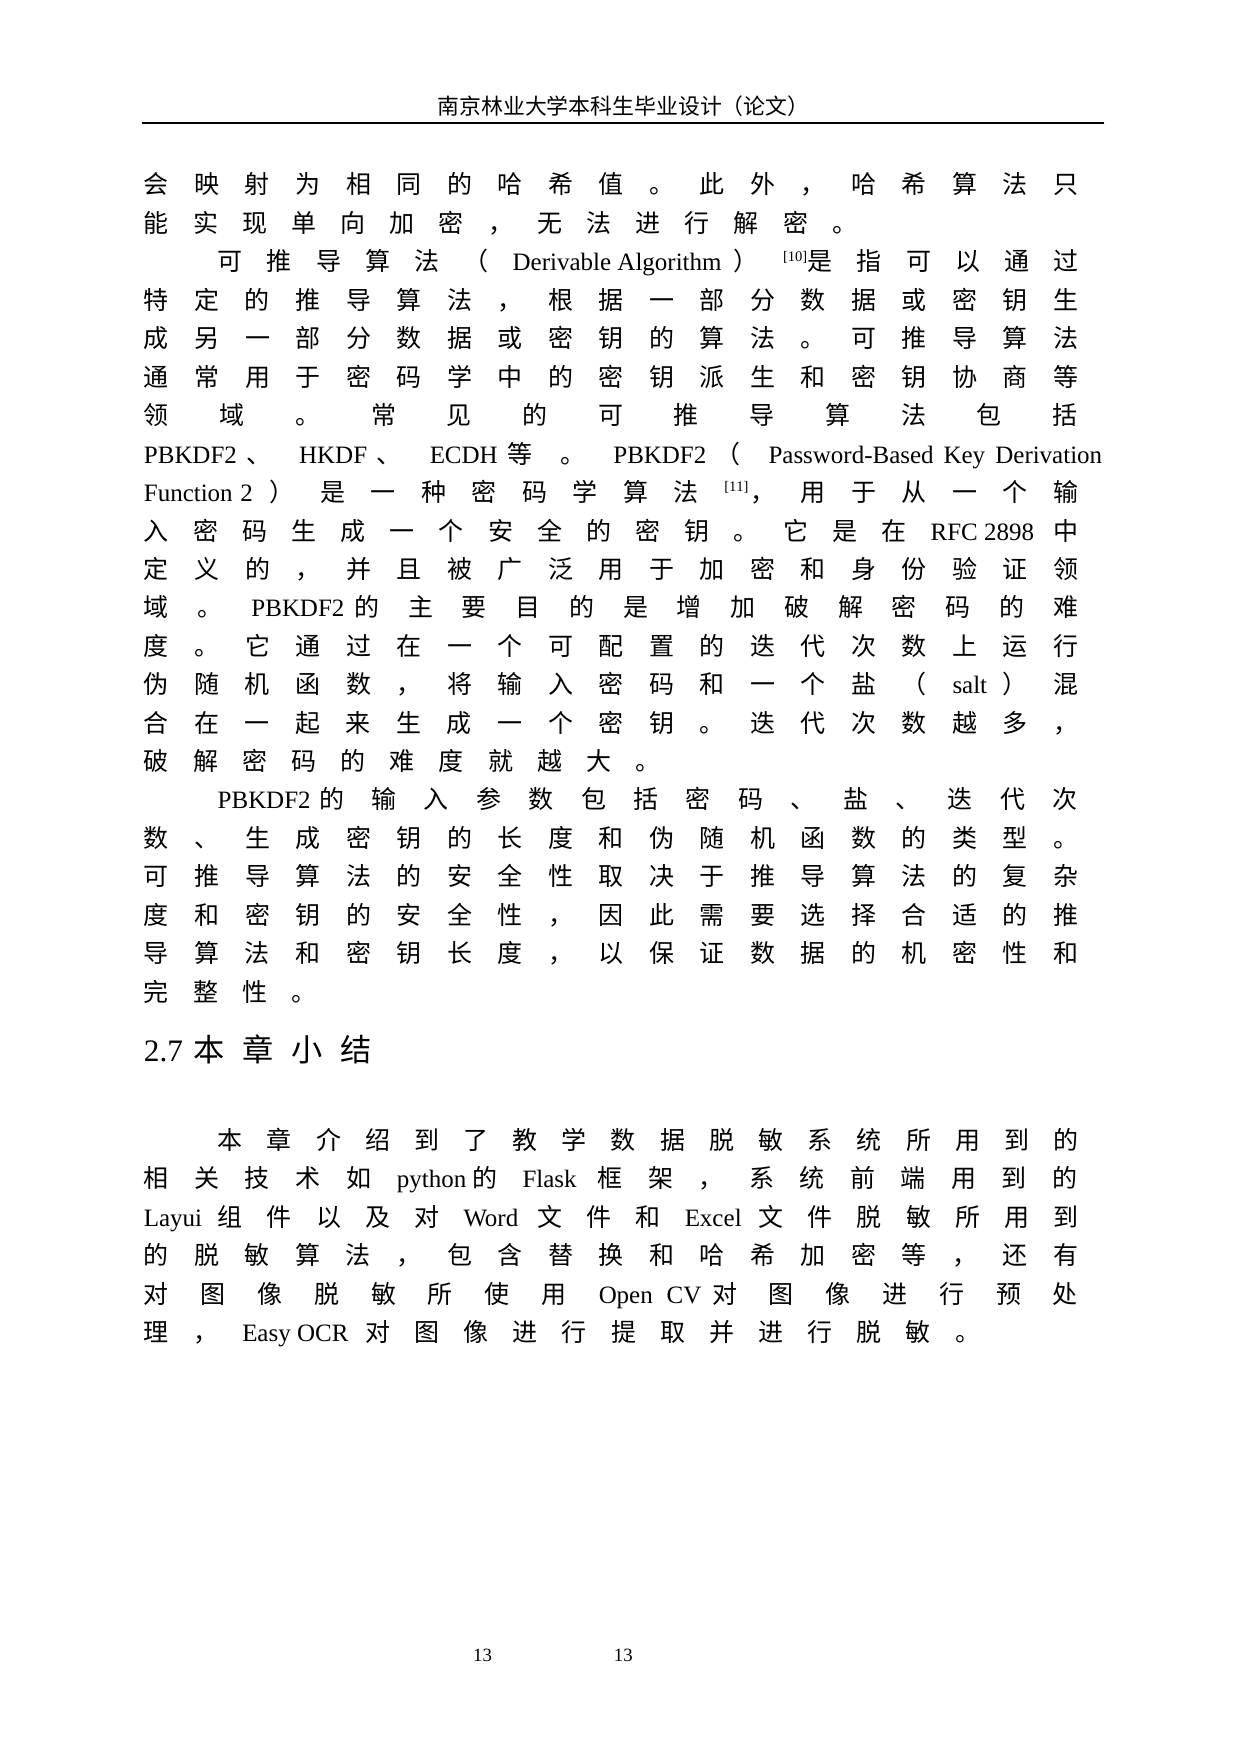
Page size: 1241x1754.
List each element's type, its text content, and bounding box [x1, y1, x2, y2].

text PBKDF2的输入参数包括密码、盐、迭代次数、生成密钥的长度和伪随机函数的类型。可推导算法的安全性取决于推导算法的复杂度和密钥的安全性，因此需要选择合适的推导算法和密钥长度，以保证数据的机密性和完整性。 [144, 779, 1102, 1009]
subtitle 2.7 本章小结 [144, 1009, 1102, 1086]
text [144, 164, 1102, 241]
text 可推导算法（Derivable Algorithm）[10]是指可以通过特定的推导算法，根据一部分数据或密钥生成另一部分数据或密钥的算法。可推导算法通常用于密码学中的密钥派生和密钥协商等领域。常见的可推导算法包括PBKDF2、HKDF、ECDH等。PBKDF2（Password-Based Key Derivation Function 2）是一种密码学算法[11]，用于从一个输入密码生成一个安全的密钥。它是在RFC 2898中定义的，并且被广泛用于加密和身份验证领域。PBKDF2的主要目的是增加破解密码的难度。它通过在一个可配置的迭代次数上运行伪随机函数，将输入密码和一个盐（salt）混合在一起来生成一个密钥。迭代次数越多，破解密码的难度就越大。 [144, 241, 1102, 779]
text 本章介绍到了教学数据脱敏系统所用到的相关技术如python的Flask框架，系统前端用到的Layui组件以及对Word文件和Excel文件脱敏所用到的脱敏算法，包含替换和哈希加密等，还有对图像脱敏所使用Open CV对图像进行预处理，Easy OCR对图像进行提取并进行脱敏。 [144, 1119, 1102, 1350]
